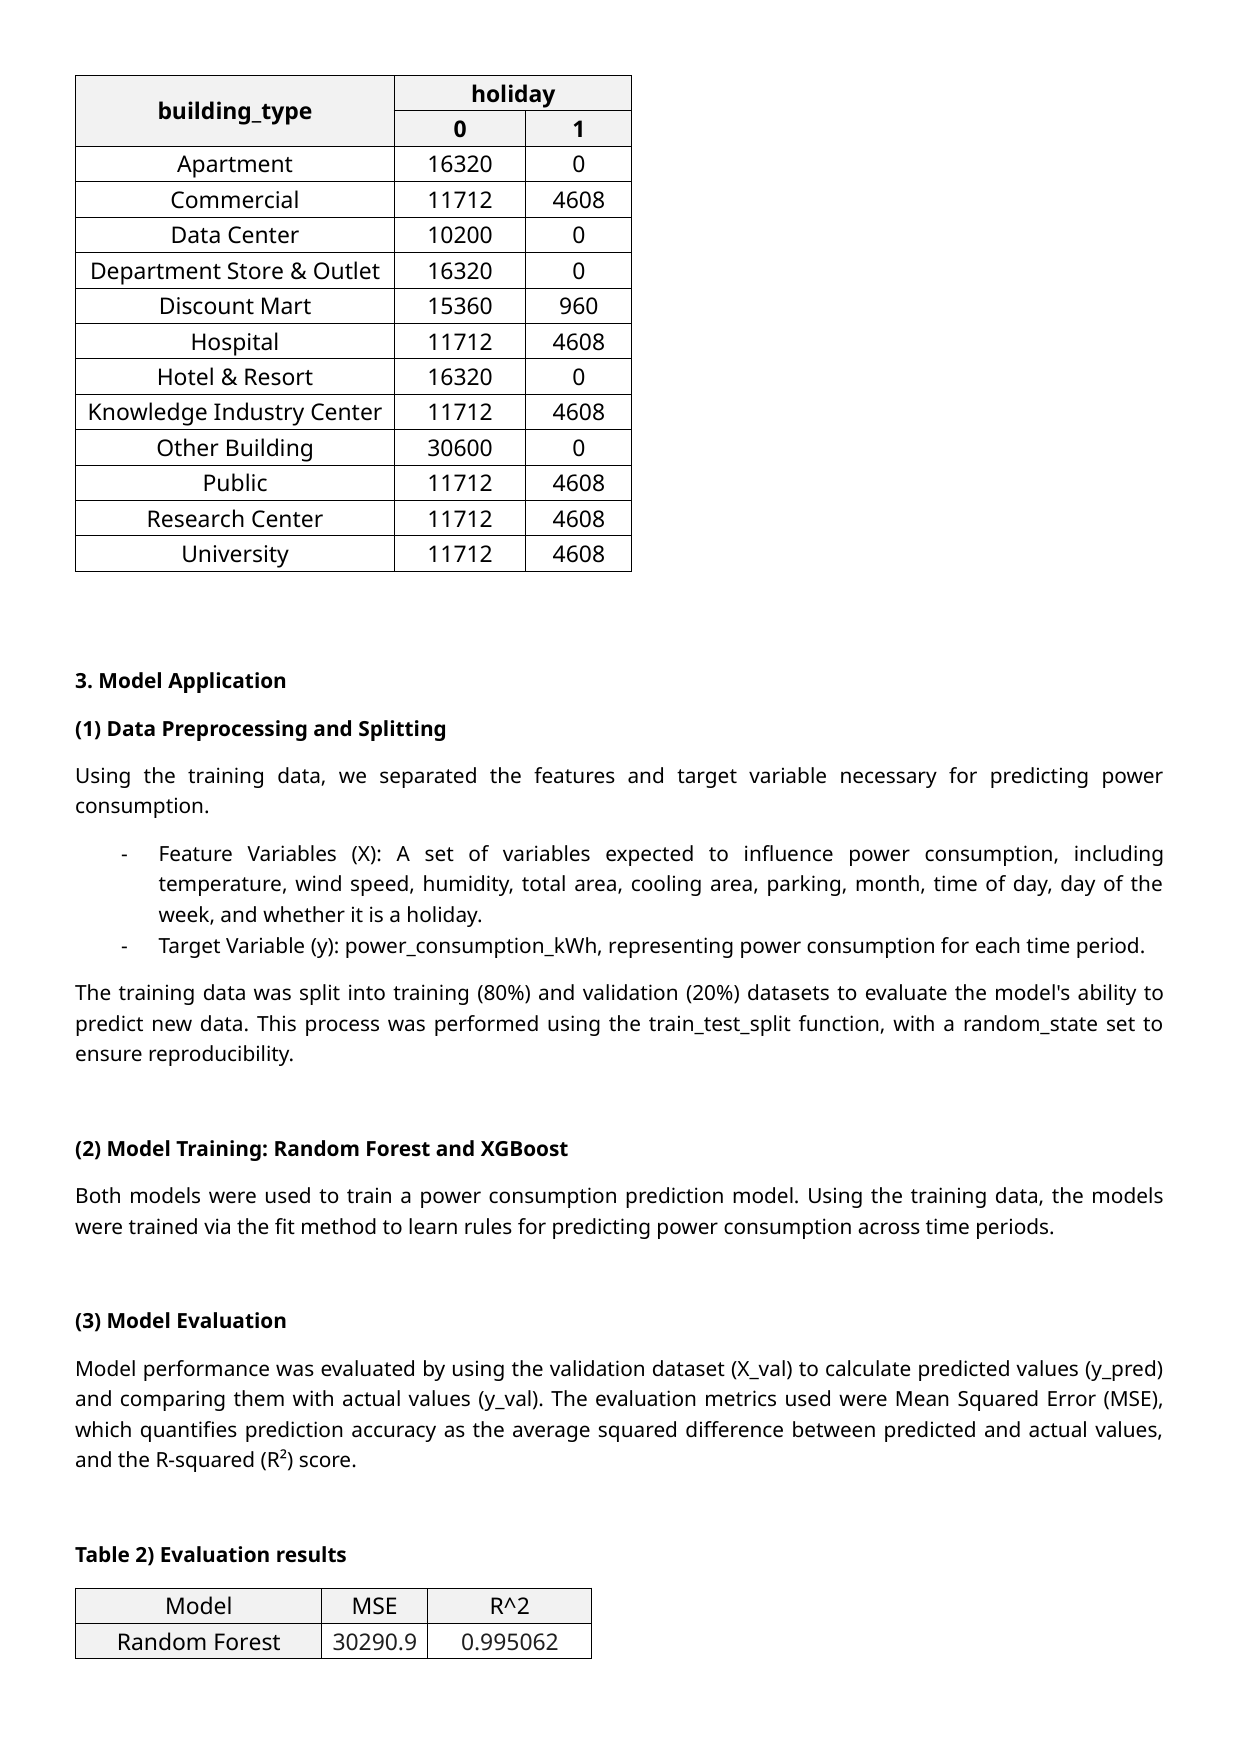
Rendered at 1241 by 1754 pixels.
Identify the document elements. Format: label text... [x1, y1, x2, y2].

table_cell University [76, 536, 394, 571]
table_cell Public [76, 466, 394, 500]
table_header holiday [395, 76, 631, 110]
table_cell Discount Mart [76, 289, 394, 323]
table_header R^2 [428, 1589, 591, 1623]
text Both models were used to train a power consumption prediction model. Using the training data, the models were trained via the fit method to learn rules for predicting power consumption across time periods. [75, 1181, 1165, 1240]
table_cell 11712 [395, 182, 525, 217]
table_cell 0 [526, 430, 631, 464]
table_cell 0 [526, 253, 631, 287]
table_cell Other Building [76, 430, 394, 464]
text 3. Model Application [75, 666, 1165, 695]
table_cell 11712 [395, 536, 525, 571]
table_cell 11712 [395, 466, 525, 500]
text (3) Model Evaluation [75, 1306, 1165, 1335]
table_cell 4608 [526, 501, 631, 535]
table_cell Random Forest [76, 1624, 321, 1658]
list Target Variable (y): power_consumption_kWh, representing power consumption for each time period. [121, 931, 1165, 959]
table_cell Knowledge Industry Center [76, 395, 394, 429]
table_cell 0 [526, 359, 631, 394]
table_cell 11712 [395, 501, 525, 535]
table_cell 4608 [526, 395, 631, 429]
text Model performance was evaluated by using the validation dataset (X_val) to calculate predicted values (y_pred) and comparing them with actual values (y_val). The evaluation metrics used were Mean Squared Error (MSE), which quantifies prediction accuracy as the average squared difference between predicted and actual values, and the R-squared (R²) score. [75, 1354, 1165, 1474]
table_cell 15360 [395, 289, 525, 323]
table_cell 1 [526, 111, 631, 146]
list Feature Variables (X): A set of variables expected to influence power consumption, including temperature, wind speed, humidity, total area, cooling area, parking, month, time of day, day of the week, and whether it is a holiday. [121, 839, 1165, 929]
table_cell Data Center [76, 218, 394, 252]
table_cell 16320 [395, 253, 525, 287]
table_cell 4608 [526, 182, 631, 217]
table_cell 4608 [526, 536, 631, 571]
text Table 2) Evaluation results [75, 1540, 1165, 1569]
table_header building_type [76, 76, 394, 146]
table_cell 16320 [395, 359, 525, 394]
table_cell 16320 [395, 147, 525, 181]
text Using the training data, we separated the features and target variable necessary for predicting power consumption. [75, 761, 1165, 820]
table_cell 4608 [526, 324, 631, 358]
table_header Model [76, 1589, 321, 1623]
text (2) Model Training: Random Forest and XGBoost [75, 1134, 1165, 1162]
text The training data was split into training (80%) and validation (20%) datasets to evaluate the model's ability to predict new data. This process was performed using the train_test_split function, with a random_state set to ensure reproducibility. [75, 978, 1165, 1068]
table_cell 4608 [526, 466, 631, 500]
table_cell Department Store & Outlet [76, 253, 394, 287]
table_cell 0 [526, 218, 631, 252]
table_cell Research Center [76, 501, 394, 535]
table_cell Apartment [76, 147, 394, 181]
table_cell Hotel & Resort [76, 359, 394, 394]
table_cell Commercial [76, 182, 394, 217]
table_cell 11712 [395, 324, 525, 358]
table_header MSE [322, 1589, 427, 1623]
table_cell 10200 [395, 218, 525, 252]
table_cell 0 [395, 111, 525, 146]
table_cell 960 [526, 289, 631, 323]
table_cell 30600 [395, 430, 525, 464]
table_cell 11712 [395, 395, 525, 429]
table_cell Hospital [76, 324, 394, 358]
text (1) Data Preprocessing and Splitting [75, 714, 1165, 742]
table_cell 0 [526, 147, 631, 181]
table_cell 0.995062 [428, 1624, 591, 1658]
table_cell 30290.97 [322, 1624, 427, 1658]
